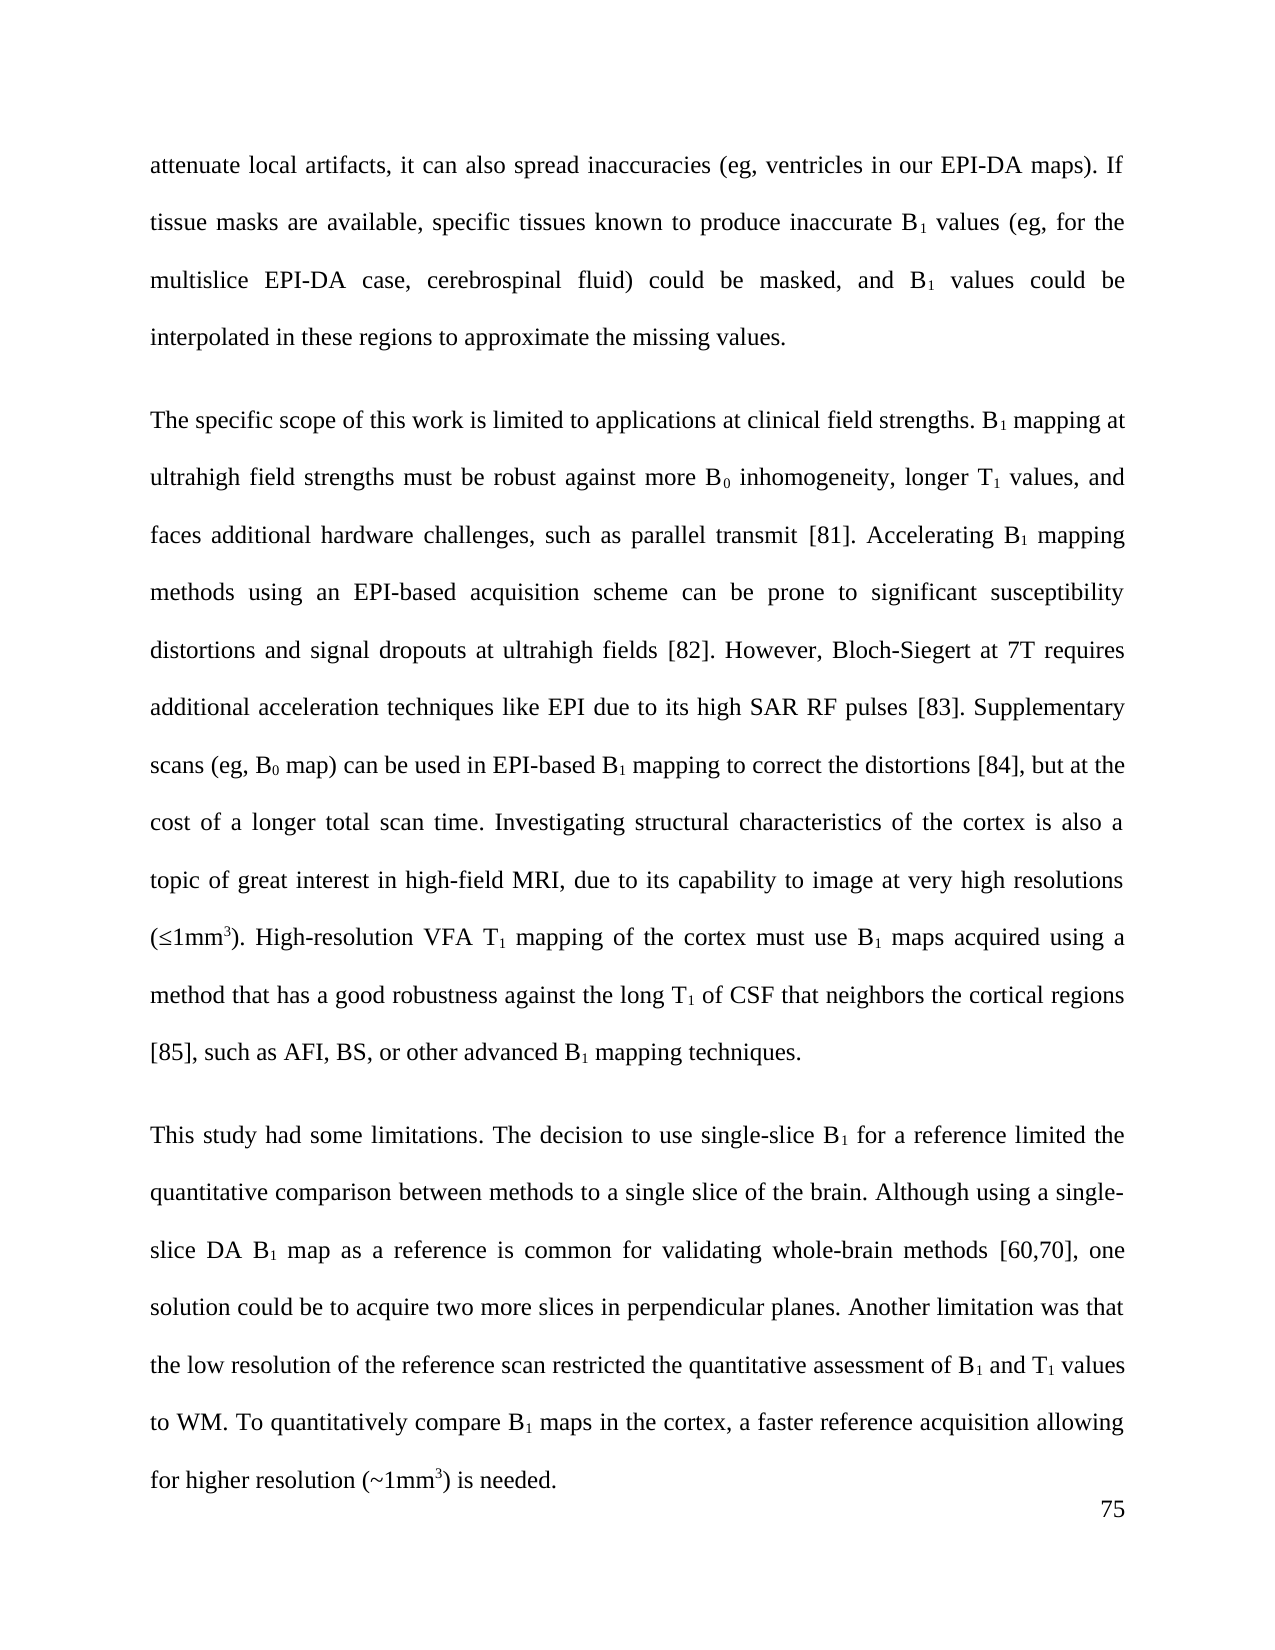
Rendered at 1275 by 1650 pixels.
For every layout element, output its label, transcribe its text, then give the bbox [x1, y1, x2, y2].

text The specific scope of this work is limited to applications at clinical field strengths. B1 mapping at ultrahigh field strengths must be robust against more B0 inhomogeneity, longer T1 values, and faces additional hardware challenges, such as parallel transmit [81]. Accelerating B1 mapping methods using an EPI-based acquisition scheme can be prone to significant susceptibility distortions and signal dropouts at ultrahigh fields [82]. However, Bloch-Siegert at 7T requires additional acceleration techniques like EPI due to its high SAR RF pulses [83]. Supplementary scans (eg, B0 map) can be used in EPI-based B1 mapping to correct the distortions [84], but at the cost of a longer total scan time. Investigating structural characteristics of the cortex is also a topic of great interest in high-field MRI, due to its capability to image at very high resolutions (≤1mm3). High-resolution VFA T1 mapping of the cortex must use B1 maps acquired using a method that has a good robustness against the long T1 of CSF that neighbors the cortical regions [85], such as AFI, BS, or other advanced B1 mapping techniques. [150, 405, 1125, 1066]
text This study had some limitations. The decision to use single-slice B1 for a reference limited the quantitative comparison between methods to a single slice of the brain. Although using a single-slice DA B1 map as a reference is common for validating whole-brain methods [60,70], one solution could be to acquire two more slices in perpendicular planes. Another limitation was that the low resolution of the reference scan restricted the quantitative assessment of B1 and T1 values to WM. To quantitatively compare B1 maps in the cortex, a faster reference acquisition allowing for higher resolution (~1mm3) is needed. [150, 1120, 1125, 1494]
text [150, 150, 1125, 351]
